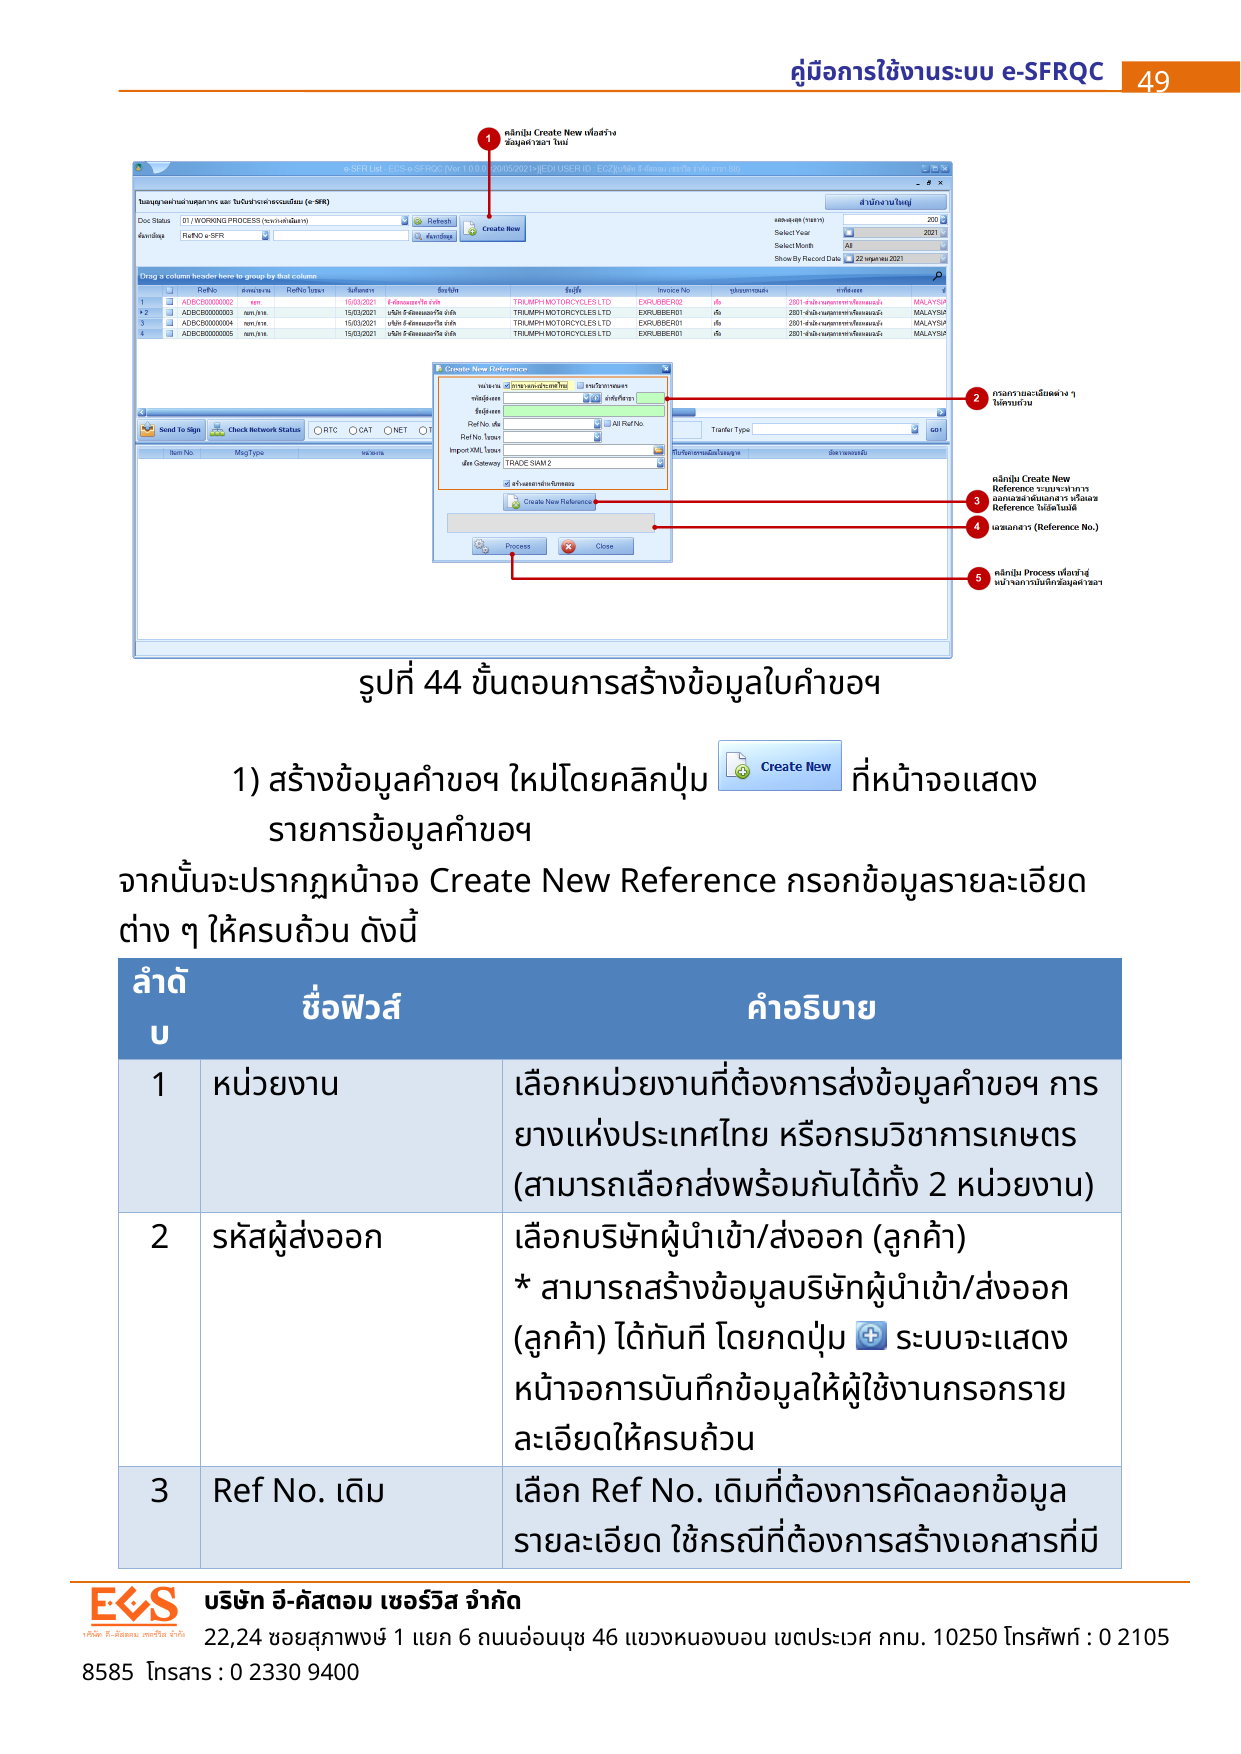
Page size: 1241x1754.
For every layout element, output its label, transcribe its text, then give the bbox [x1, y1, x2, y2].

table_cell หน่วยงาน [201, 1060, 502, 1212]
table_header คำอธิบาย [503, 959, 1121, 1059]
table_cell 3 [119, 1467, 200, 1568]
table_cell เลือกหน่วยงานที่ต้องการส่งข้อมูลคำขอฯ การยางแห่งประเทศไทย หรือกรมวิชาการเกษตร (สามารถเลือกส่งพร้อมกันได้ทั้ง 2 หน่วยงาน) [503, 1060, 1121, 1212]
picture [855, 1321, 887, 1350]
table_header ลำดับ [119, 959, 200, 1059]
text รูปที่ 44 ขั้นตอนการสร้างข้อมูลใบคำขอฯ [118, 659, 1122, 709]
picture [81, 1585, 185, 1636]
list สร้างข้อมูลคำขอฯ ใหม่โดยคลิกปุ่ม ที่หน้าจอแสดงรายการข้อมูลคำขอฯ [231, 741, 1122, 856]
table_cell 1 [119, 1060, 200, 1212]
table_cell Ref No. เดิม [201, 1467, 502, 1568]
text จากนั้นจะปรากฏหน้าจอ Create New Reference กรอกข้อมูลรายละเอียดต่าง ๆ ให้ครบถ้วน ดังนี้ [118, 856, 1122, 957]
table_cell รหัสผู้ส่งออก [201, 1213, 502, 1466]
table_cell เลือกบริษัทผู้นำเข้า/ส่งออก (ลูกค้า) * สามารถสร้างข้อมูลบริษัทผู้นำเข้า/ส่งออก (ลูกค้า) ได้ทันที โดยกดปุ่ม ระบบจะแสดงหน้าจอการบันทึกข้อมูลให้ผู้ใช้งานกรอกรายละเอียดให้ครบถ้วน [503, 1213, 1121, 1466]
table_header ชื่อฟิวส์ [201, 959, 502, 1059]
picture [718, 740, 842, 791]
table_cell 2 [119, 1213, 200, 1466]
picture [132, 118, 1108, 659]
